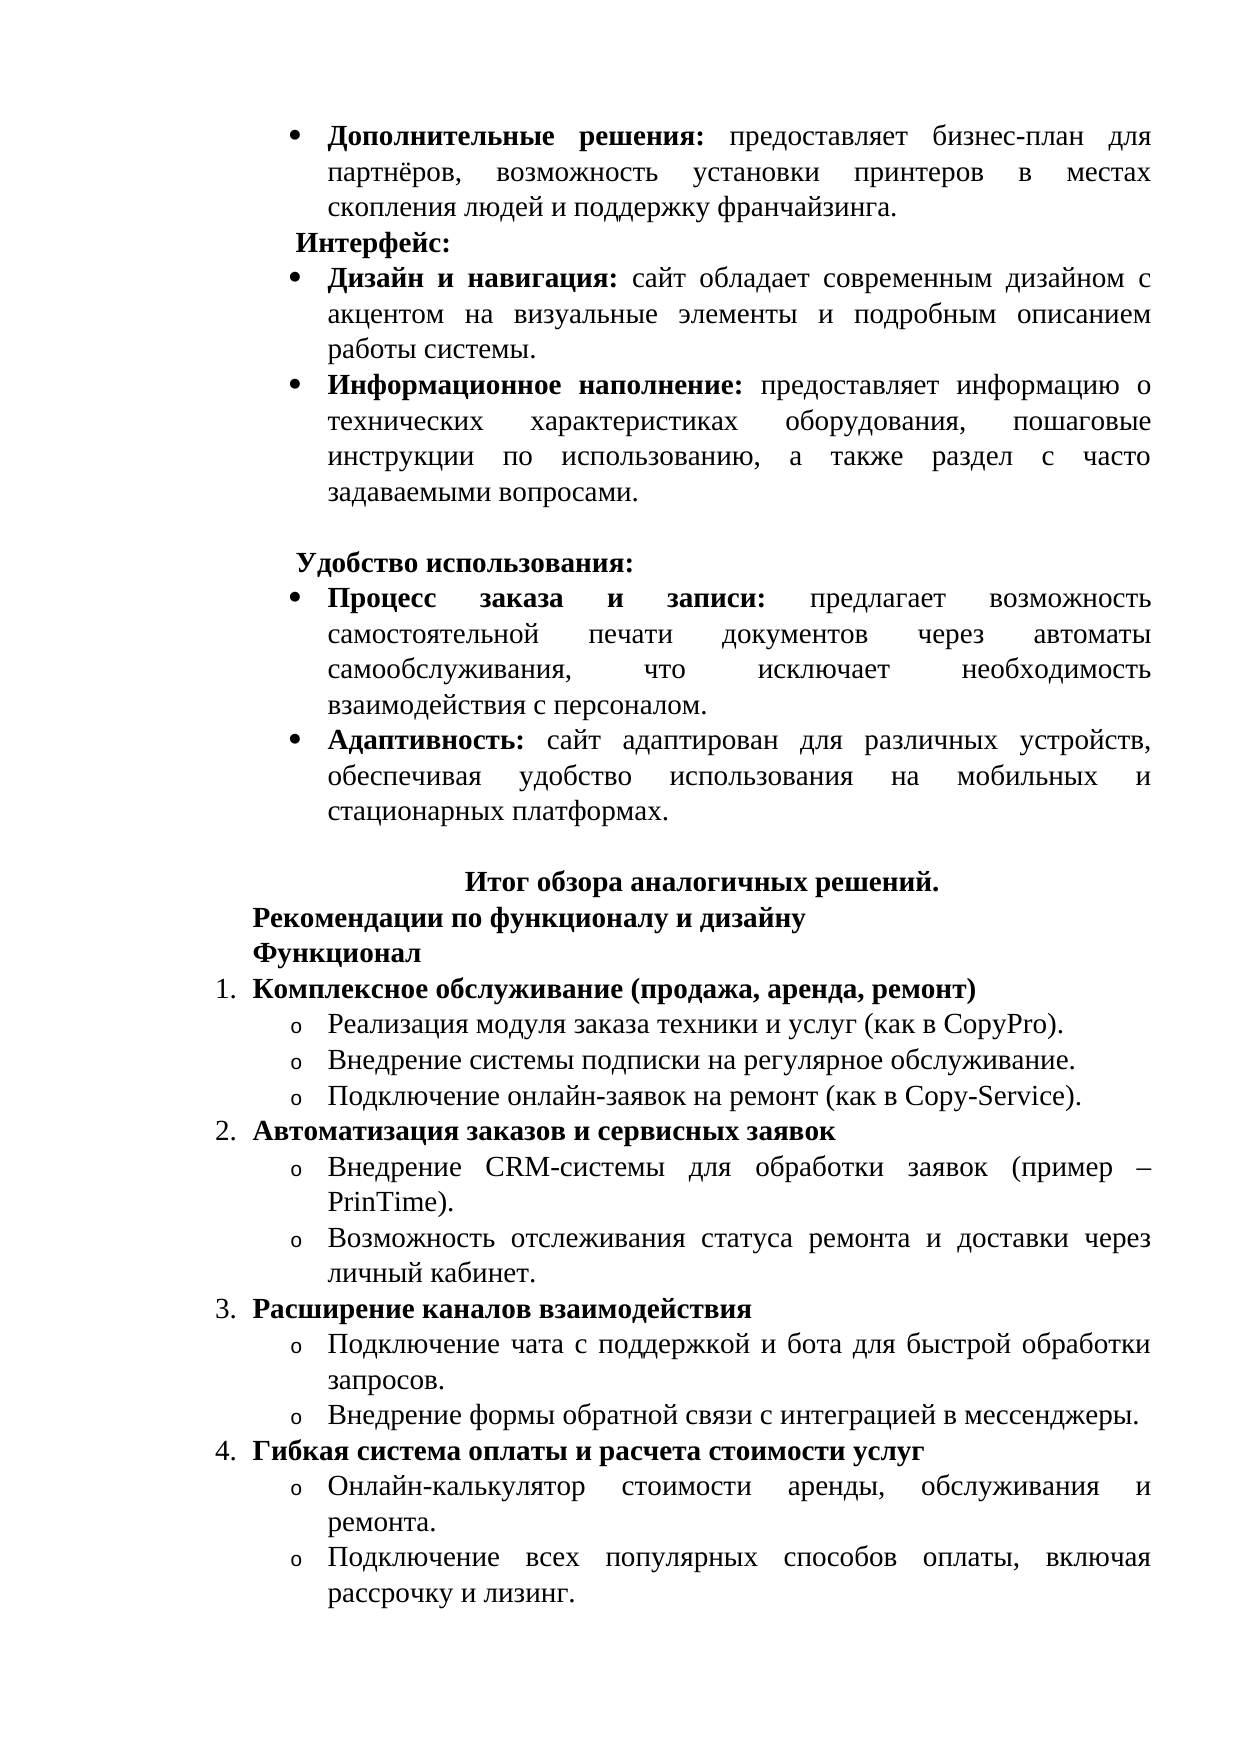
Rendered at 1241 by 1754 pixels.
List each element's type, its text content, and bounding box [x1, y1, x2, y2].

list Внедрение CRM-системы для обработки заявок (пример – PrinTime). [290, 1149, 1152, 1218]
list Онлайн-калькулятор стоимости аренды, обслуживания и ремонта. [290, 1468, 1152, 1537]
list Рекомендации по функционалу и дизайну [252, 900, 1152, 934]
list Реализация модуля заказа техники и услуг (как в CopyPro). [290, 1007, 1152, 1040]
list Дополнительные решения: предоставляет бизнес-план для партнёров, возможность установки принтеров в местах скопления людей и поддержку франчайзинга.​ [290, 118, 1152, 223]
list Функционал [252, 936, 1152, 969]
list Информационное наполнение: предоставляет информацию о технических характеристиках оборудования, пошаговые инструкции по использованию, а также раздел с часто задаваемыми вопросами.​ [290, 367, 1152, 507]
list Подключение онлайн-заявок на ремонт (как в Copy-Service). [290, 1078, 1152, 1111]
list Процесс заказа и записи: предлагает возможность самостоятельной печати документов через автоматы самообслуживания, что исключает необходимость взаимодействия с персоналом.​ [290, 580, 1152, 720]
text Удобство использования: [177, 545, 1152, 578]
list Дизайн и навигация: сайт обладает современным дизайном с акцентом на визуальные элементы и подробным описанием работы системы.​ [290, 260, 1152, 365]
text Интерфейс: [177, 225, 1152, 258]
list Комплексное обслуживание (продажа, аренда, ремонт) [215, 971, 1152, 1005]
list Подключение всех популярных способов оплаты, включая рассрочку и лизинг. [290, 1539, 1152, 1608]
list Расширение каналов взаимодействия [215, 1291, 1152, 1324]
list Автоматизация заказов и сервисных заявок [215, 1113, 1152, 1147]
list Адаптивность: сайт адаптирован для различных устройств, обеспечивая удобство использования на мобильных и стационарных платформах. [290, 722, 1152, 827]
list Итог обзора аналогичных решений. [252, 864, 1152, 898]
list Возможность отслеживания статуса ремонта и доставки через личный кабинет. [290, 1220, 1152, 1289]
list Гибкая система оплаты и расчета стоимости услуг [215, 1433, 1152, 1466]
list Внедрение системы подписки на регулярное обслуживание. [290, 1042, 1152, 1076]
list Внедрение формы обратной связи с интеграцией в мессенджеры. [290, 1397, 1152, 1431]
list Подключение чата с поддержкой и бота для быстрой обработки запросов. [290, 1326, 1152, 1395]
